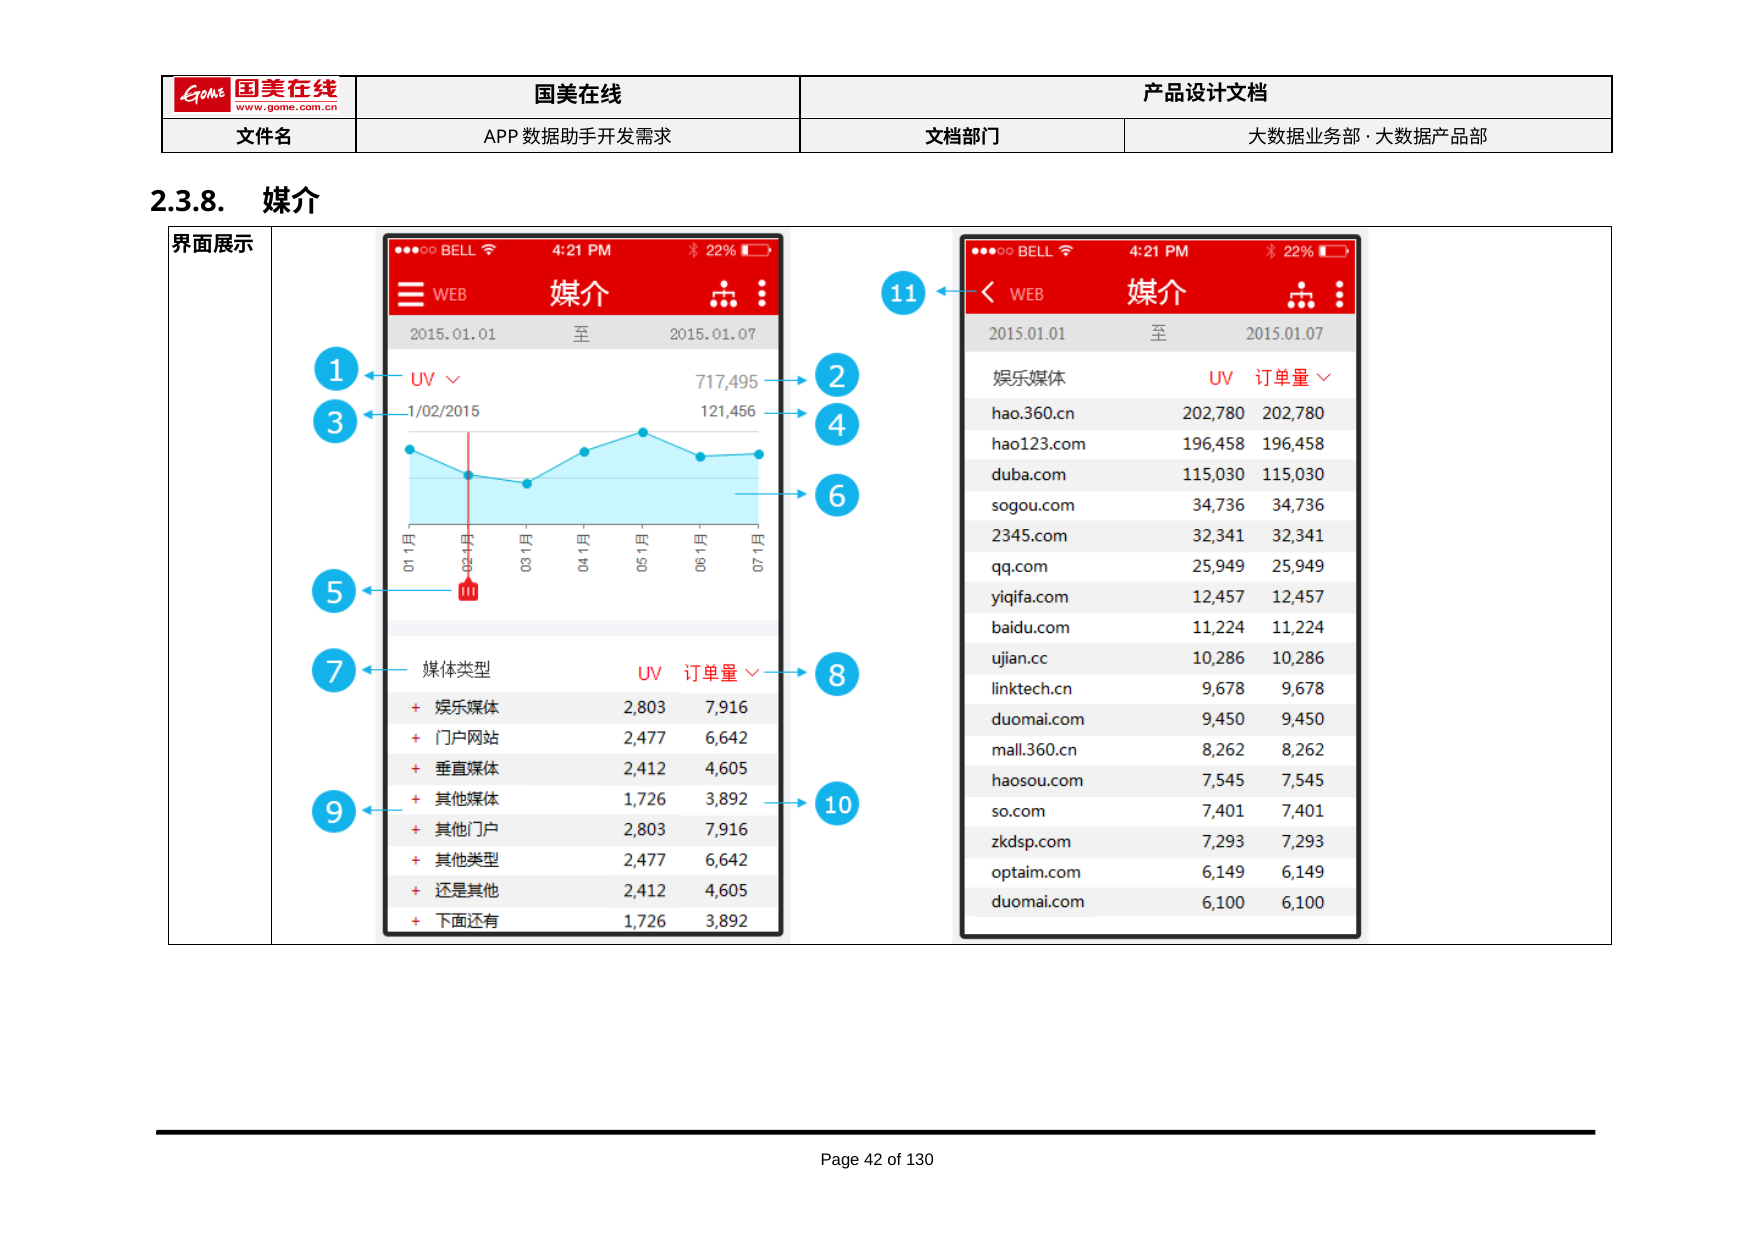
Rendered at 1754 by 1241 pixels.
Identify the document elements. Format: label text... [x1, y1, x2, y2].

table_header [272, 227, 295, 944]
table_header [869, 227, 1611, 944]
picture [295, 227, 1370, 944]
subtitle 媒介 [150, 177, 1604, 220]
picture [173, 76, 340, 114]
table_header 界面展示 [169, 227, 271, 944]
